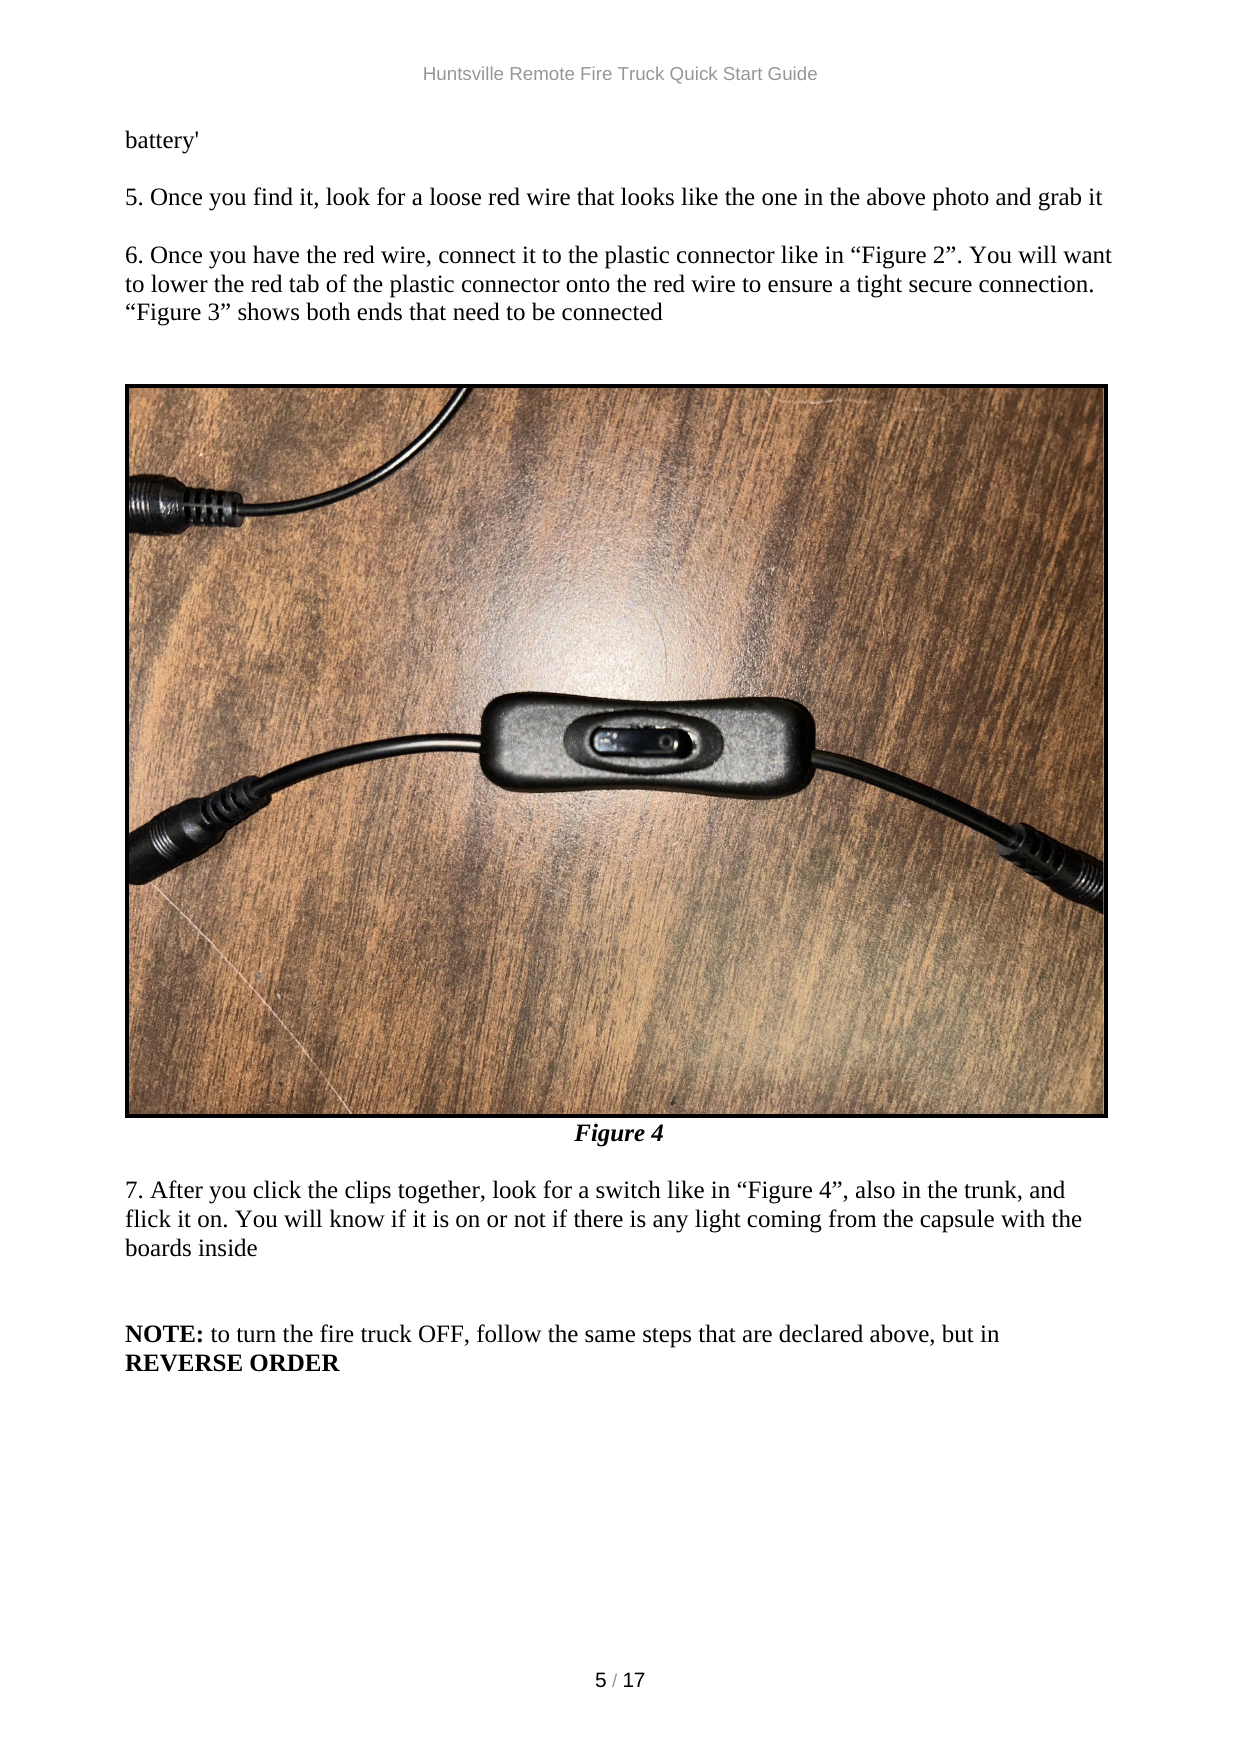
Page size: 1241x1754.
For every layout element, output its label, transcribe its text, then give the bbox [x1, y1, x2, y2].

text NOTE: to turn the fire truck OFF, follow the same steps that are declared above, but in REVERSE ORDER [125, 1319, 1115, 1377]
picture [129, 388, 1104, 1114]
text 7. After you click the clips together, look for a switch like in “Figure 4”, also in the trunk, and flick it on. You will know if it is on or not if there is any light coming from the capsule with the boards inside [125, 1176, 1115, 1262]
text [125, 125, 1115, 154]
text Figure 4 [125, 1118, 1115, 1147]
text 5. Once you find it, look for a loose red wire that looks like the one in the above photo and grab it [125, 182, 1115, 211]
text 6. Once you have the red wire, connect it to the plastic connector like in “Figure 2”. You will want to lower the red tab of the plastic connector onto the red wire to ensure a tight secure connection. “Figure 3” shows both ends that need to be connected [125, 240, 1115, 326]
